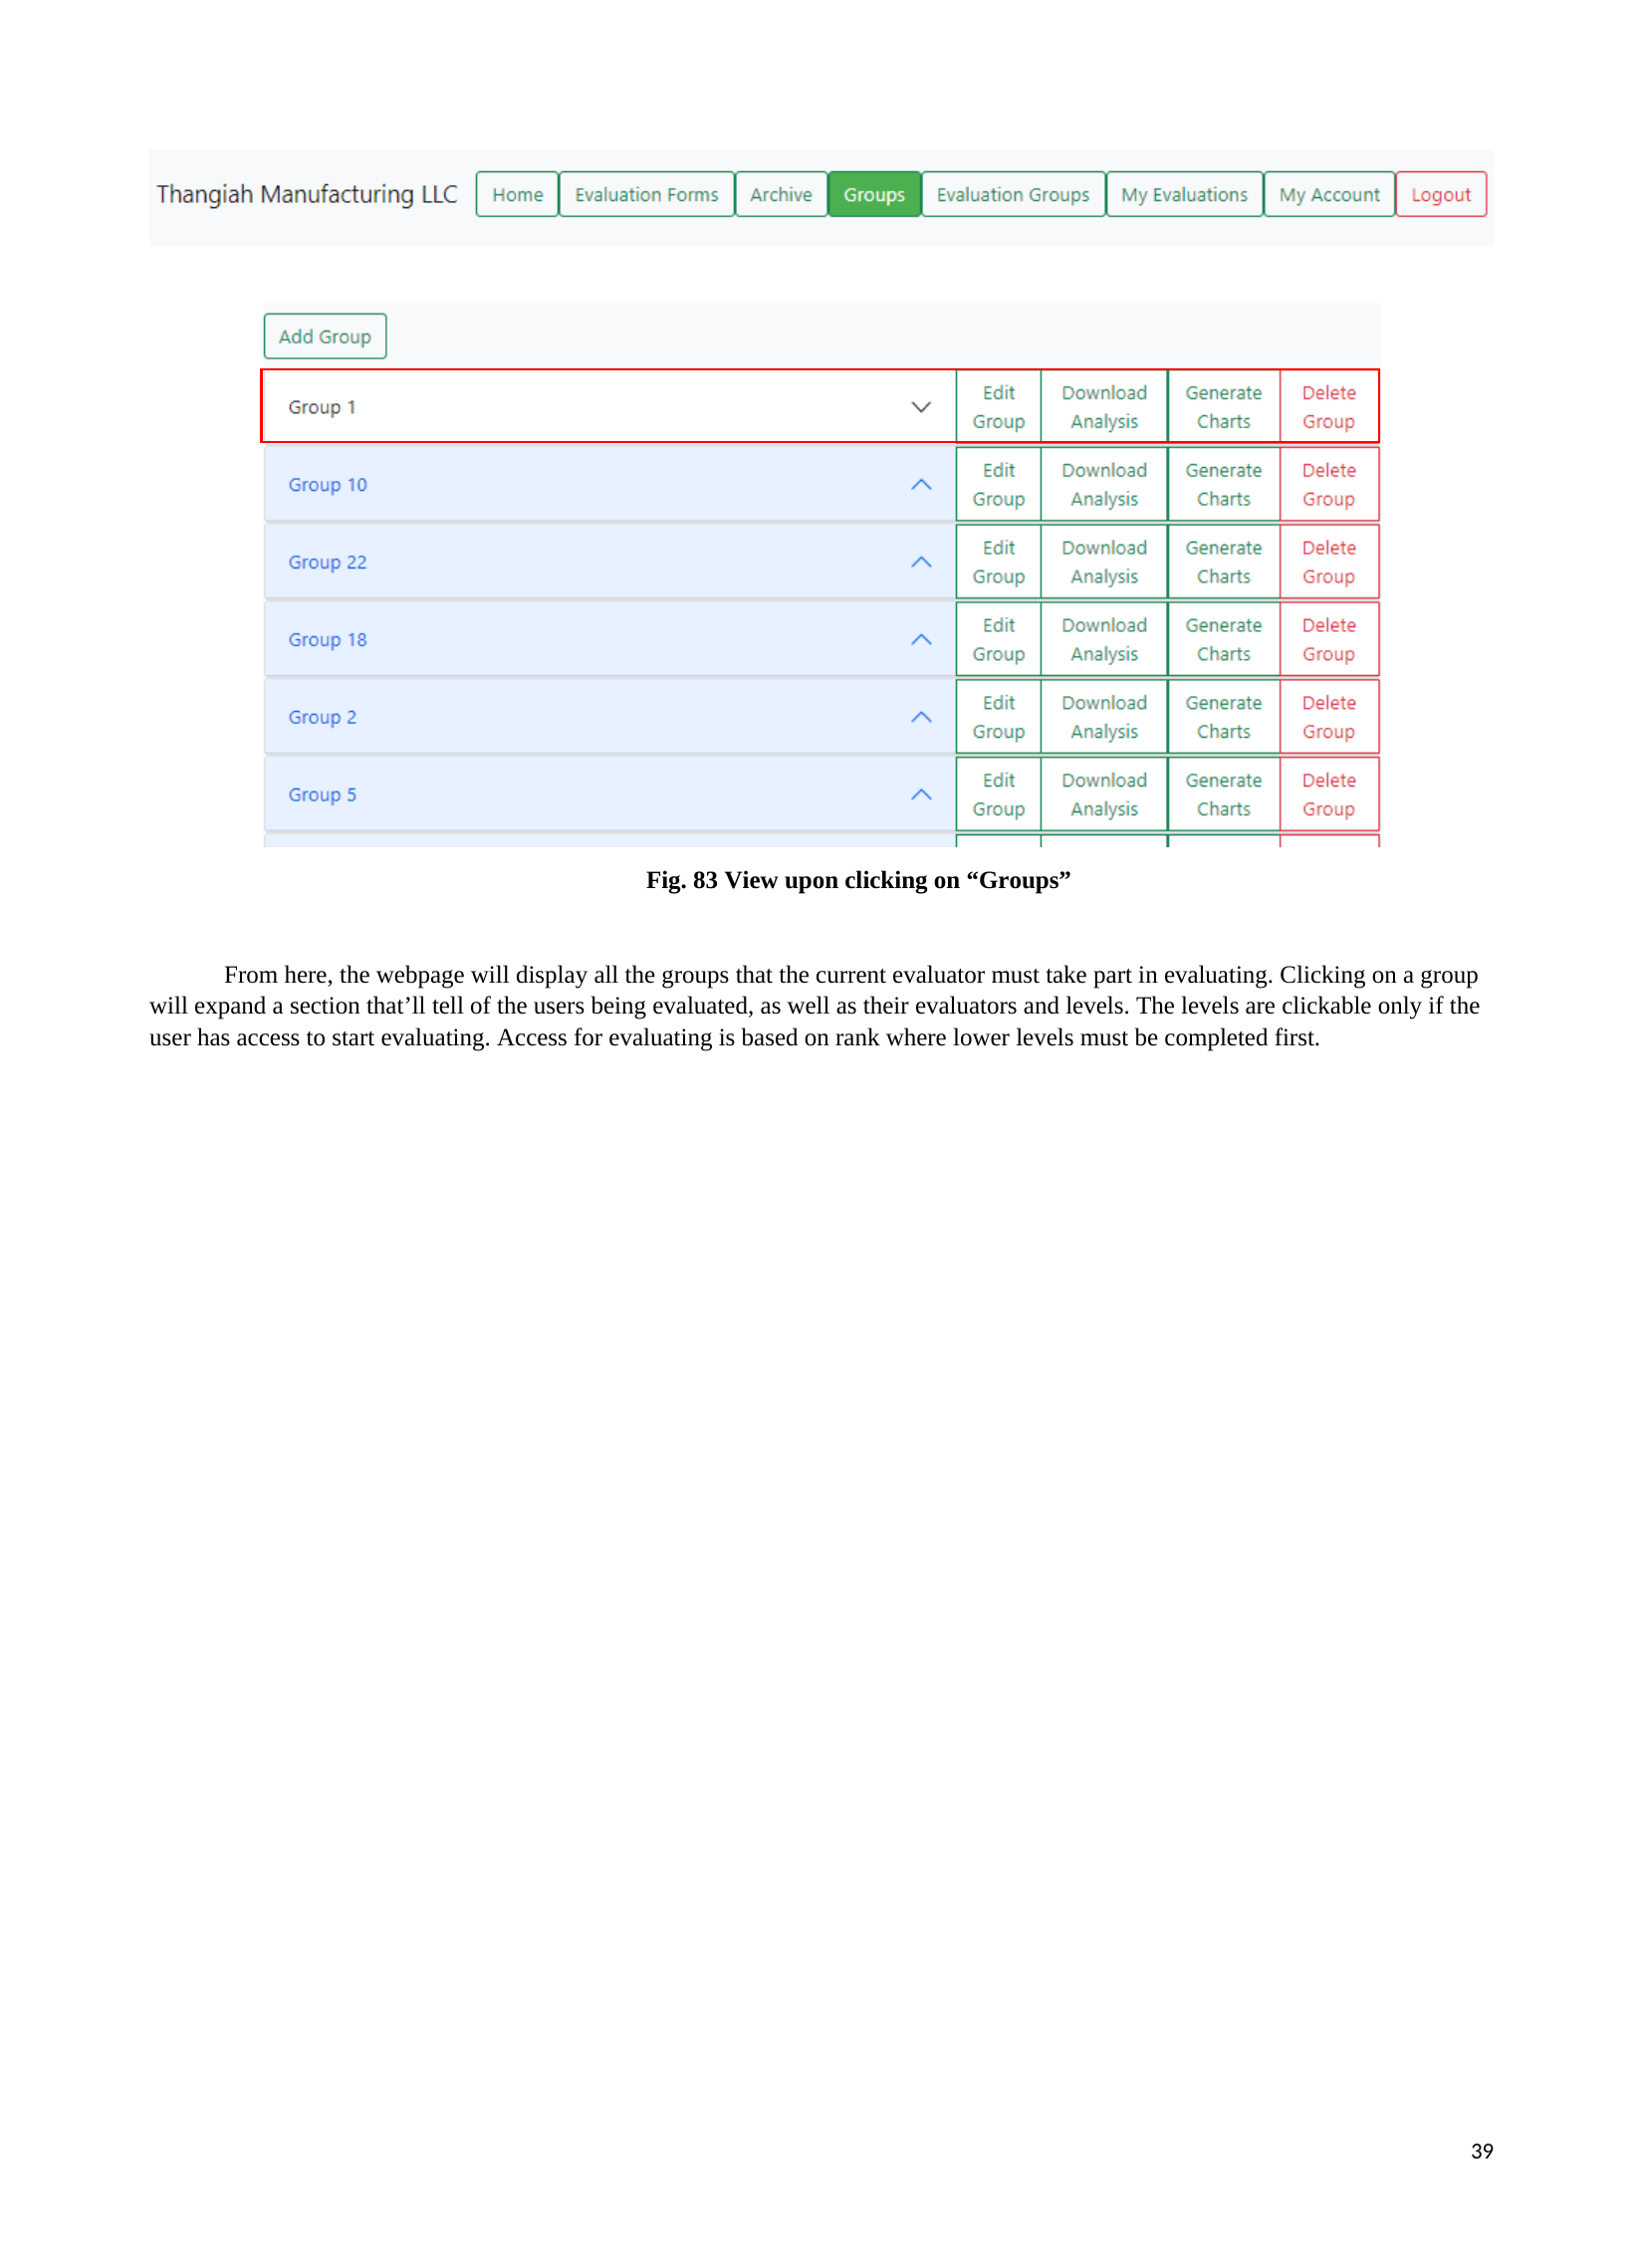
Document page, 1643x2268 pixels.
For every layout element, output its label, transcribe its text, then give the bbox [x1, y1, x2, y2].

list Fig. 83 View upon clicking on “Groups” [224, 865, 1494, 894]
text From here, the webpage will display all the groups that the current evaluator must take part in evaluating. Clicking on a group will expand a section that’ll tell of the users being evaluated, as well as their evaluators and levels. The levels are clickable only if the user has access to start evaluating. Access for evaluating is based on rank where lower levels must be completed first. [149, 960, 1494, 1050]
picture [149, 149, 1494, 847]
